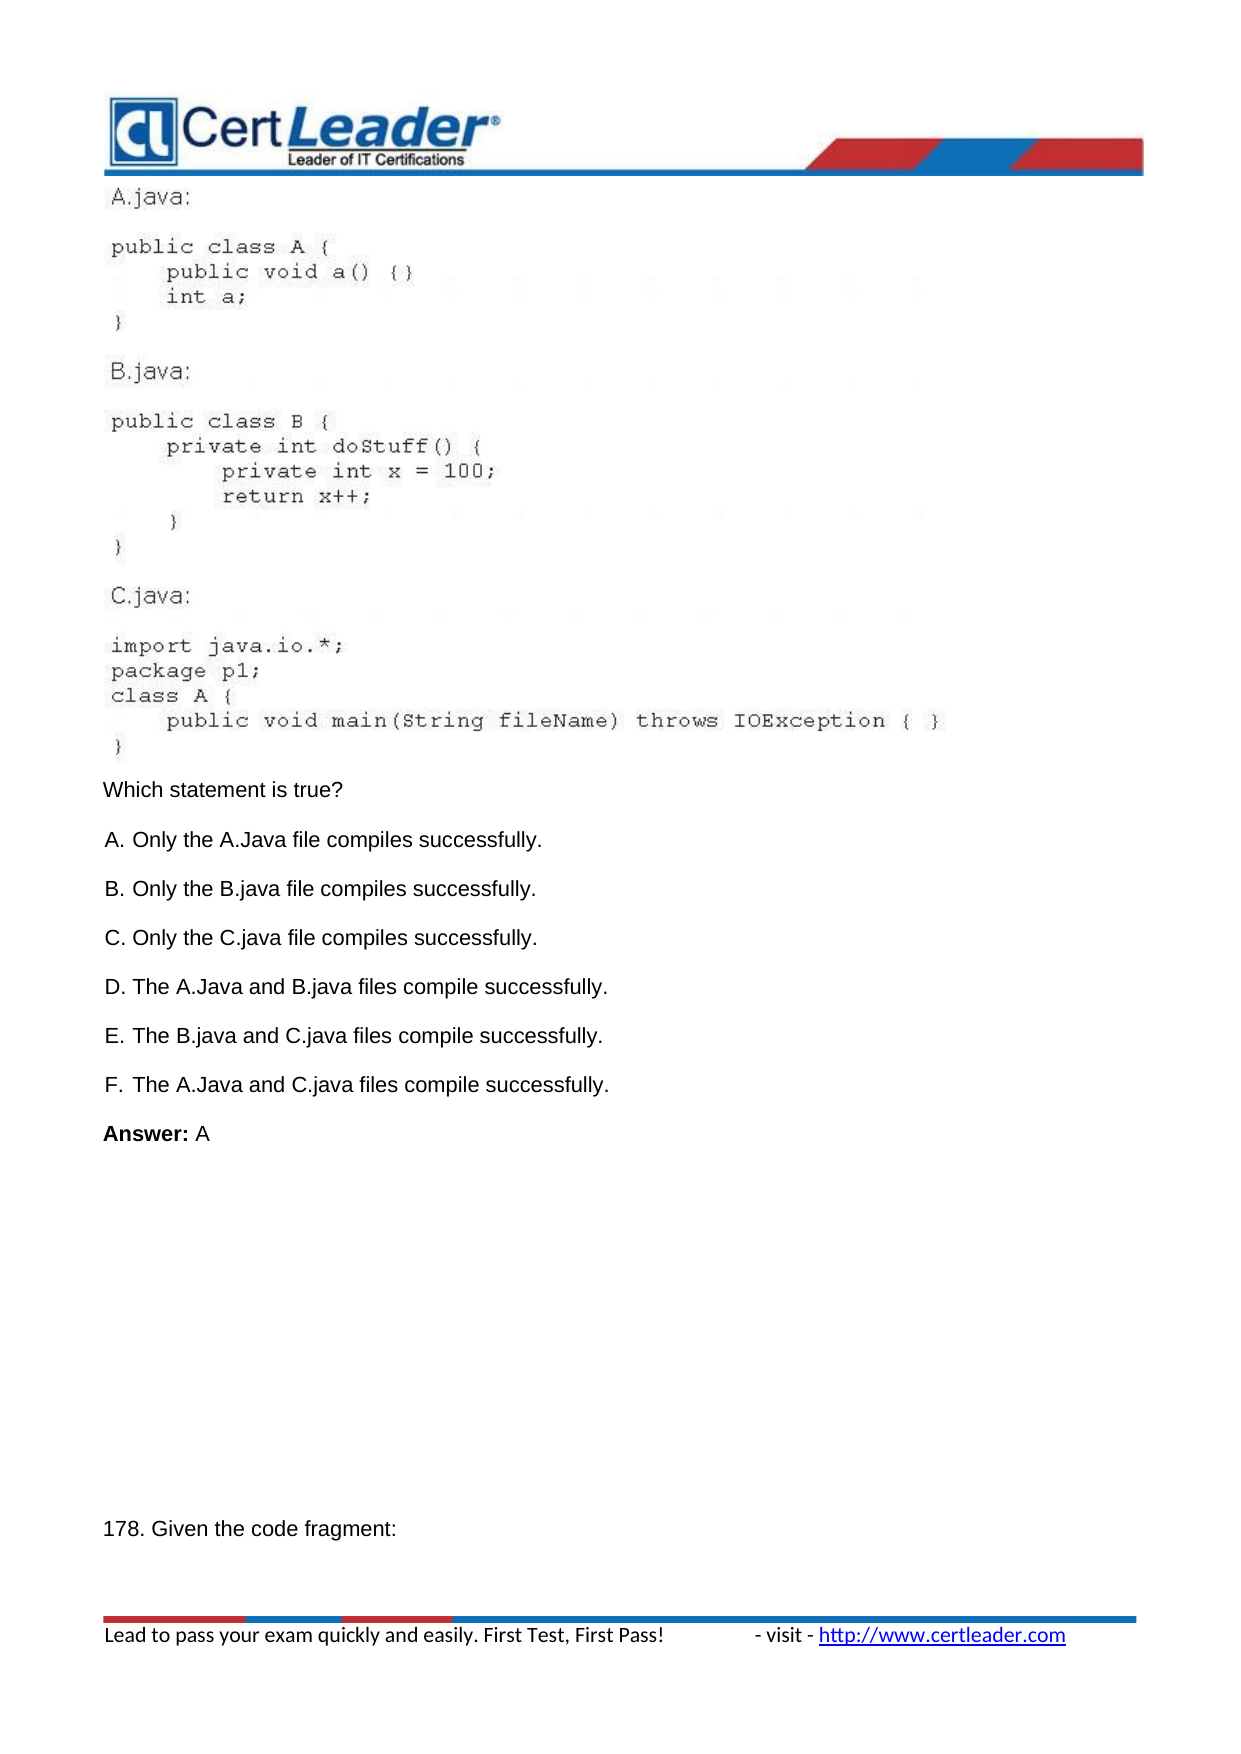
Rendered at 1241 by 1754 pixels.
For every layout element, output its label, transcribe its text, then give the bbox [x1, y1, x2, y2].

list The A.Java and B.java files compile successfully. [104, 974, 1136, 999]
list The A.Java and C.java files compile successfully. [104, 1072, 1136, 1097]
list Only the A.Java file compiles successfully. [104, 826, 1136, 852]
text 178. Given the code fragment: [103, 1516, 398, 1541]
picture [103, 1616, 1137, 1623]
list Only the C.java file compiles successfully. [104, 924, 1136, 950]
text Which statement is true? [103, 777, 1136, 803]
picture [104, 178, 947, 763]
picture [104, 90, 1144, 176]
text Answer: A [103, 1121, 398, 1146]
list The B.java and C.java files compile successfully. [104, 1023, 1136, 1048]
list Only the B.java file compiles successfully. [104, 876, 1136, 901]
